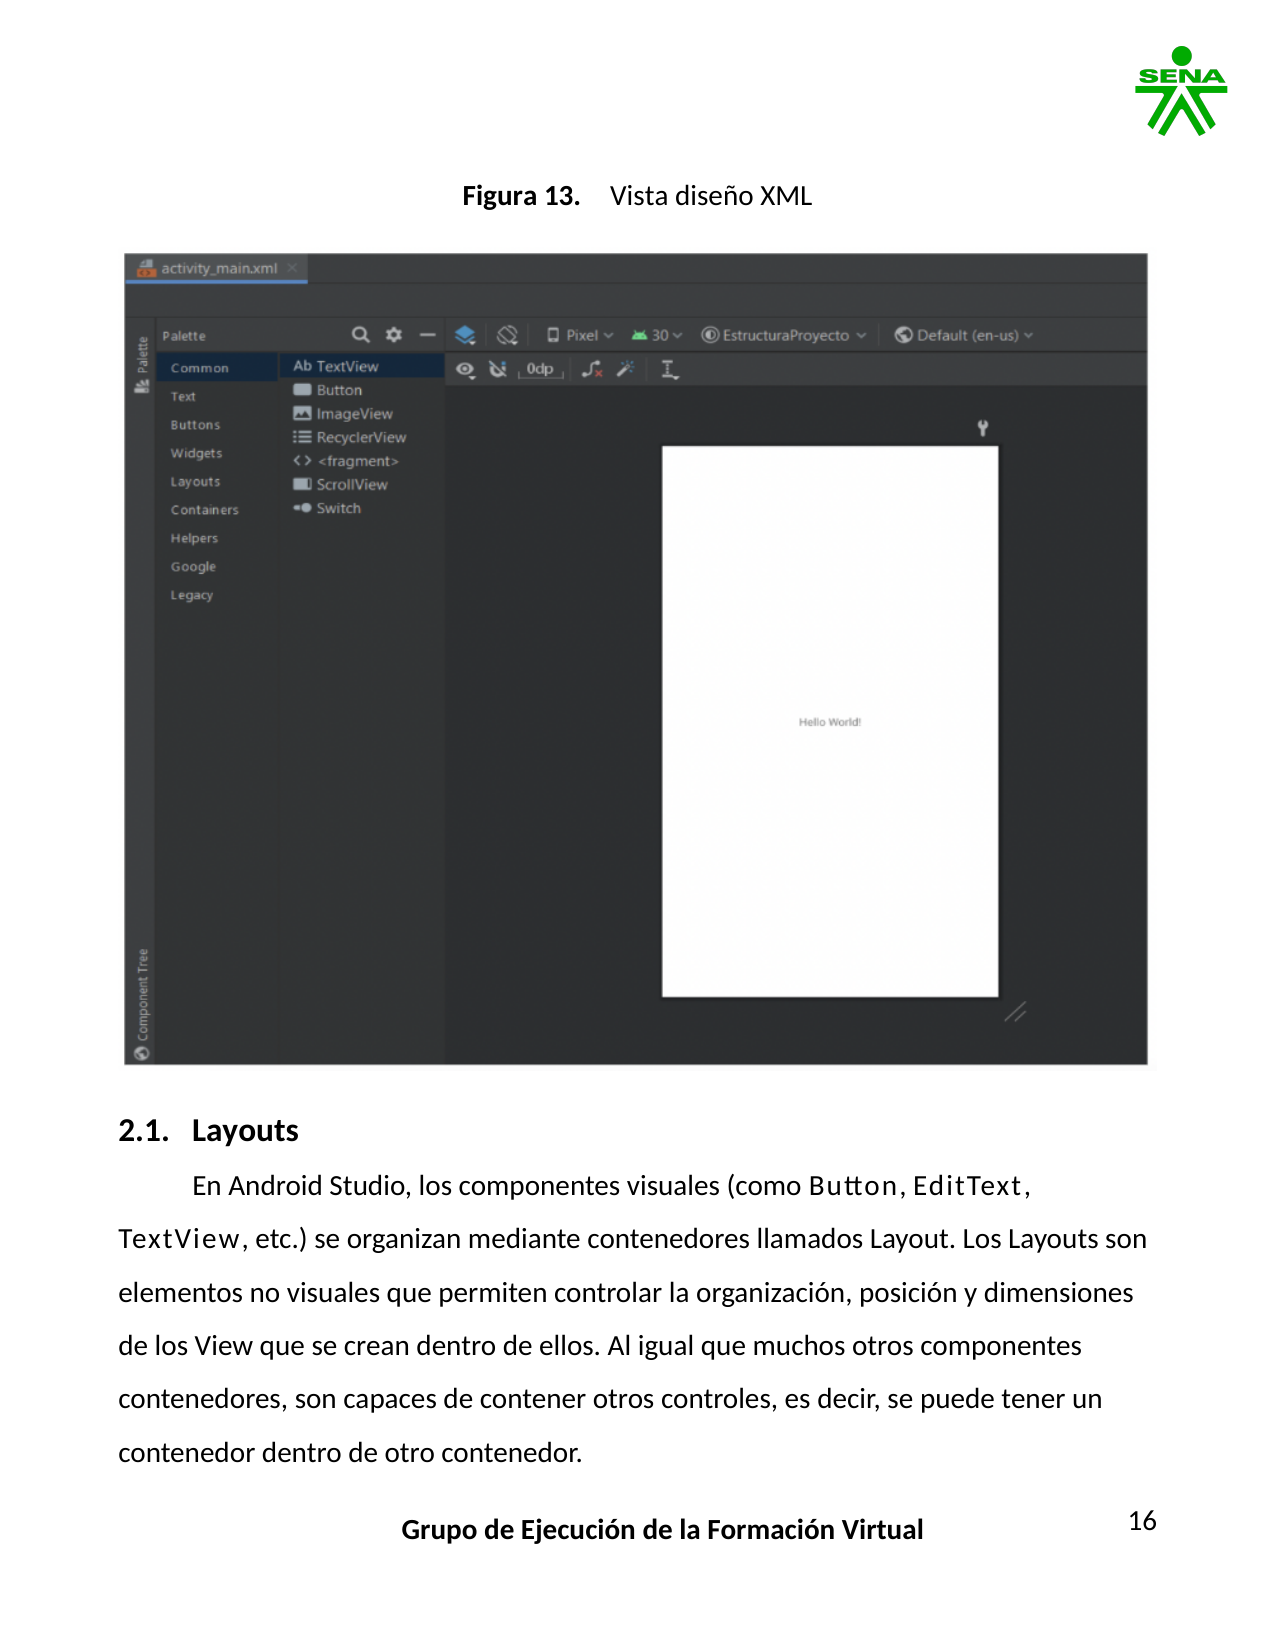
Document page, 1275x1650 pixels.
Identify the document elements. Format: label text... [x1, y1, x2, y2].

picture [118, 247, 1157, 1071]
subtitle Layouts [118, 1109, 1157, 1150]
picture [1135, 46, 1228, 136]
text En Android Studio, los componentes visuales (como Button, EditText, TextView, etc.) se organizan mediante contenedores llamados Layout. Los Layouts son elementos no visuales que permiten controlar la organización, posición y dimensiones de los View que se crean dentro de ellos. Al igual que muchos otros componentes contenedores, son capaces de contener otros controles, es decir, se puede tener un contenedor dentro de otro contenedor. [118, 1167, 1157, 1469]
text Vista diseño XML [118, 177, 1157, 213]
